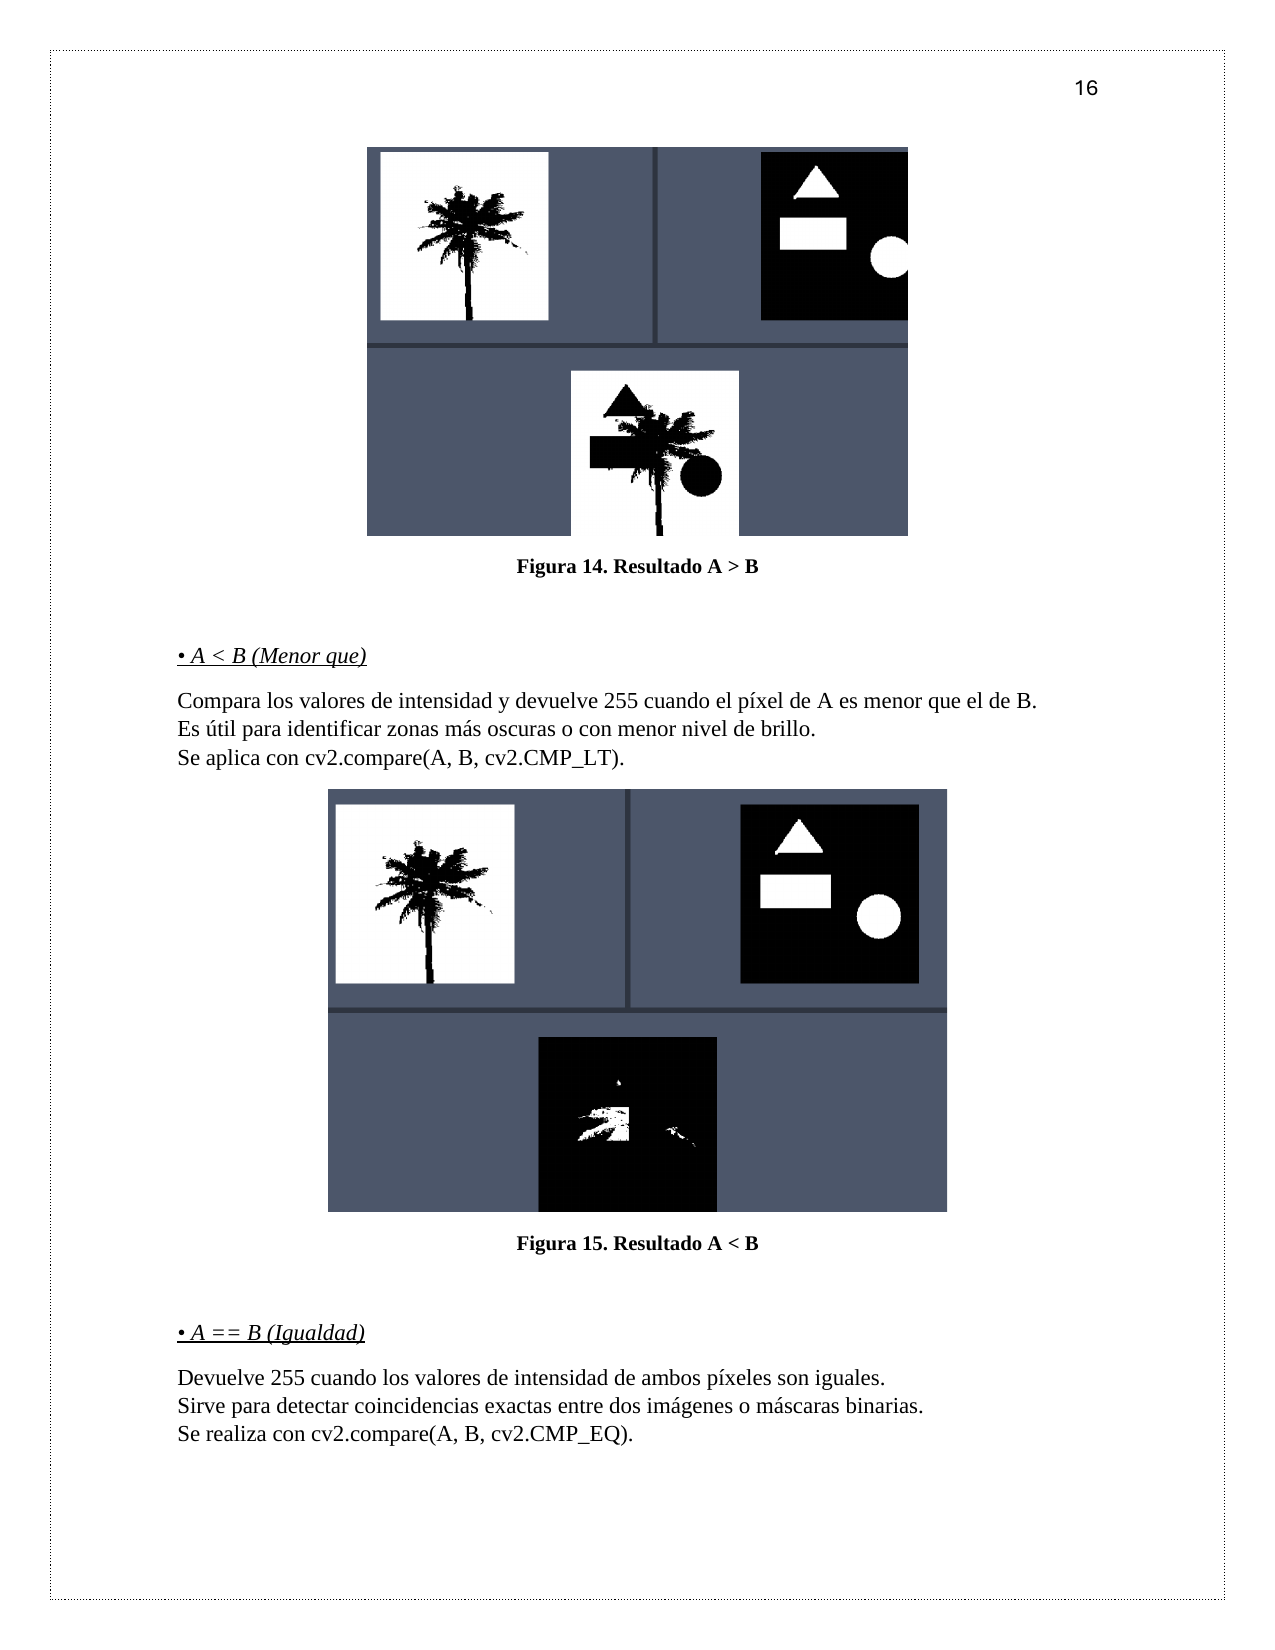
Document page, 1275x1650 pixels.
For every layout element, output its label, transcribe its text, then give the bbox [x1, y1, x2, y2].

text • A < B (Menor que) [177, 642, 1098, 668]
text Compara los valores de intensidad y devuelve 255 cuando el píxel de A es menor que el de B. Es útil para identificar zonas más oscuras o con menor nivel de brillo. Se aplica con cv2.compare(A, B, cv2.CMP_LT). [177, 687, 1098, 770]
text • A == B (Igualdad) [177, 1318, 1098, 1345]
picture [328, 789, 948, 1212]
text Figura 15. Resultado A < B [177, 1231, 1098, 1255]
text Figura 14. Resultado A > B [177, 554, 1098, 578]
picture [367, 147, 908, 536]
text Devuelve 255 cuando los valores de intensidad de ambos píxeles son iguales. Sirve para detectar coincidencias exactas entre dos imágenes o máscaras binarias. Se realiza con cv2.compare(A, B, cv2.CMP_EQ). [177, 1364, 1098, 1447]
